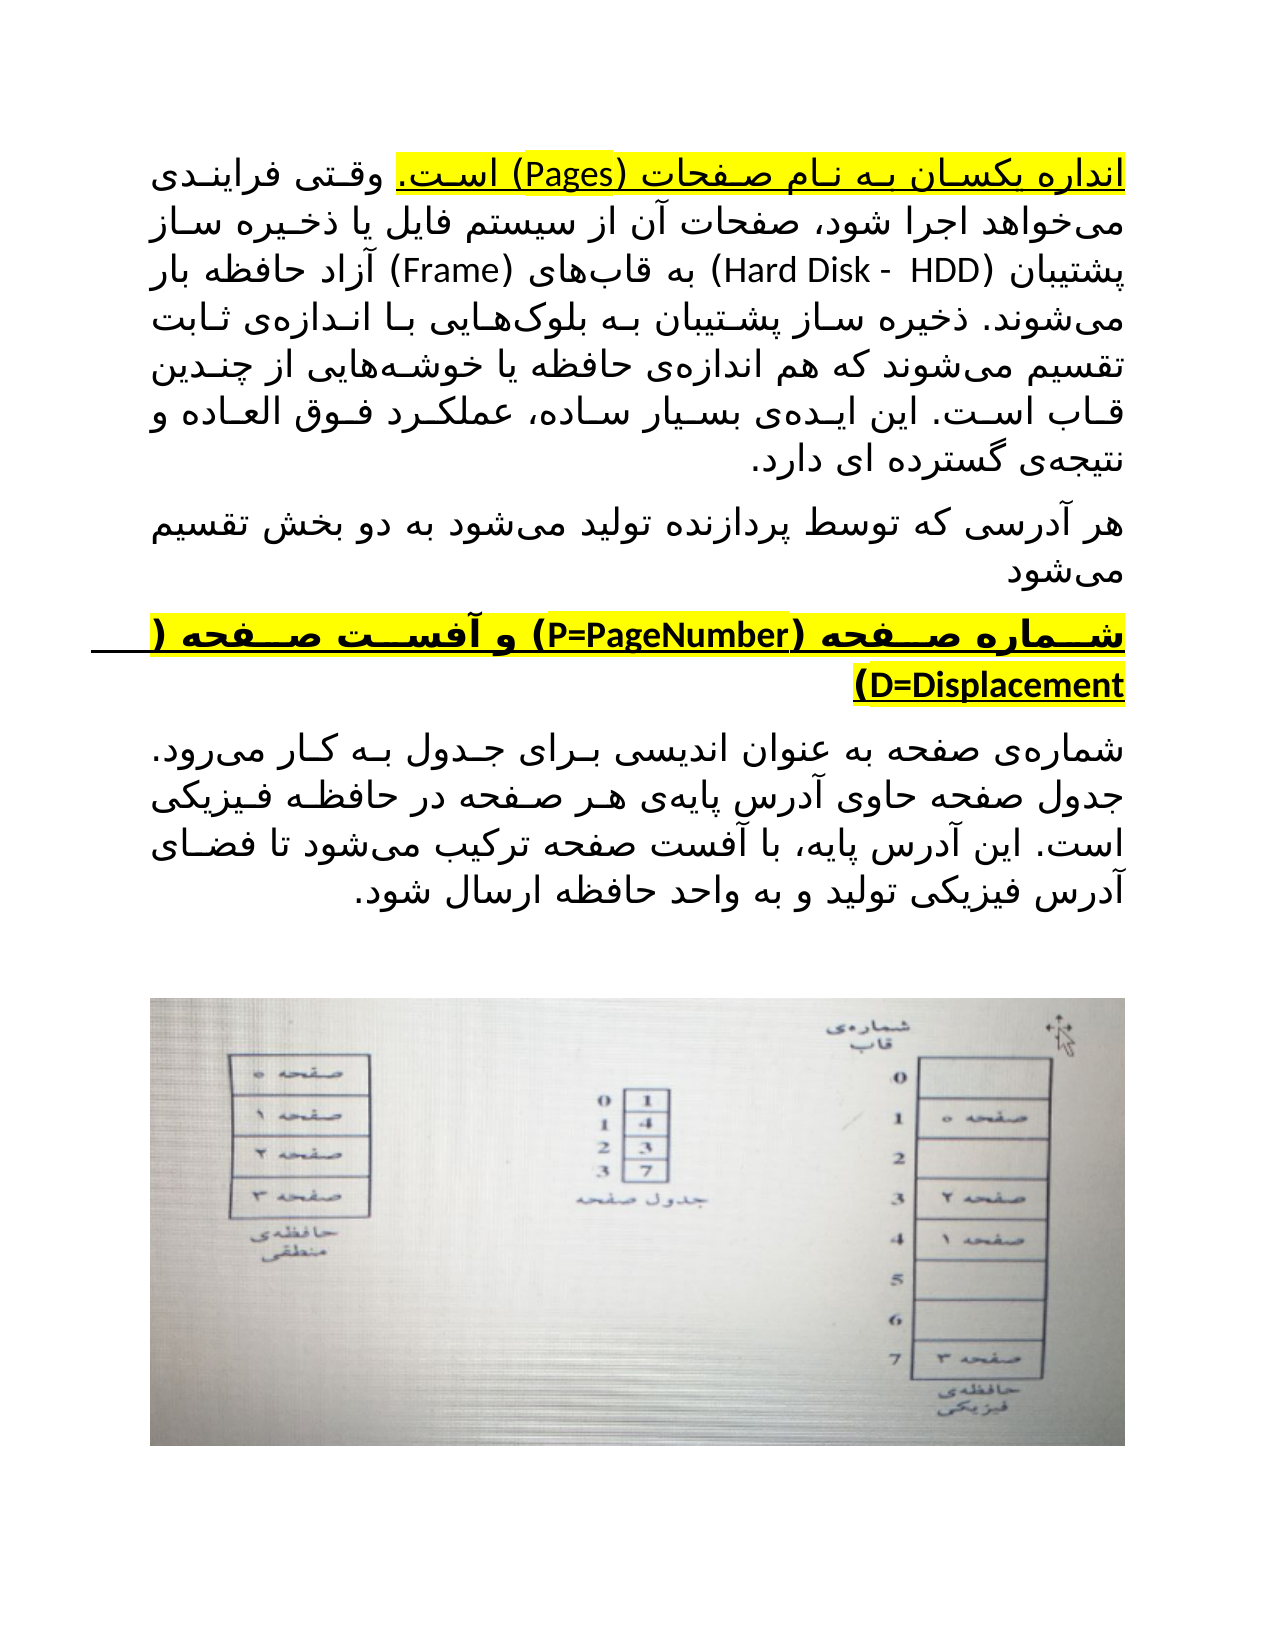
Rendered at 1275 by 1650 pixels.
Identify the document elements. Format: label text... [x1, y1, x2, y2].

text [150, 150, 1125, 481]
text شماره‌ی صفحه به عنوان اندیسی برای جدول به کار می‌رود. جدول صفحه حاوی آدرس پایه‌ی هر صفحه در حافظه فیزیکی است. این آدرس پایه، با آفست صفحه ترکیب می‌شود تا فضای آدرس فیزیکی تولید و به واحد حافظه ارسال شود. [150, 727, 1125, 912]
text هر آدرسی که توسط پردازنده تولید می‌شود به دو بخش تقسیم می‌شود [150, 501, 1125, 591]
text شماره صفحه (P=PageNumber) و آفست صفحه (D=Displacement) [150, 657, 1125, 707]
picture [150, 998, 1125, 1446]
